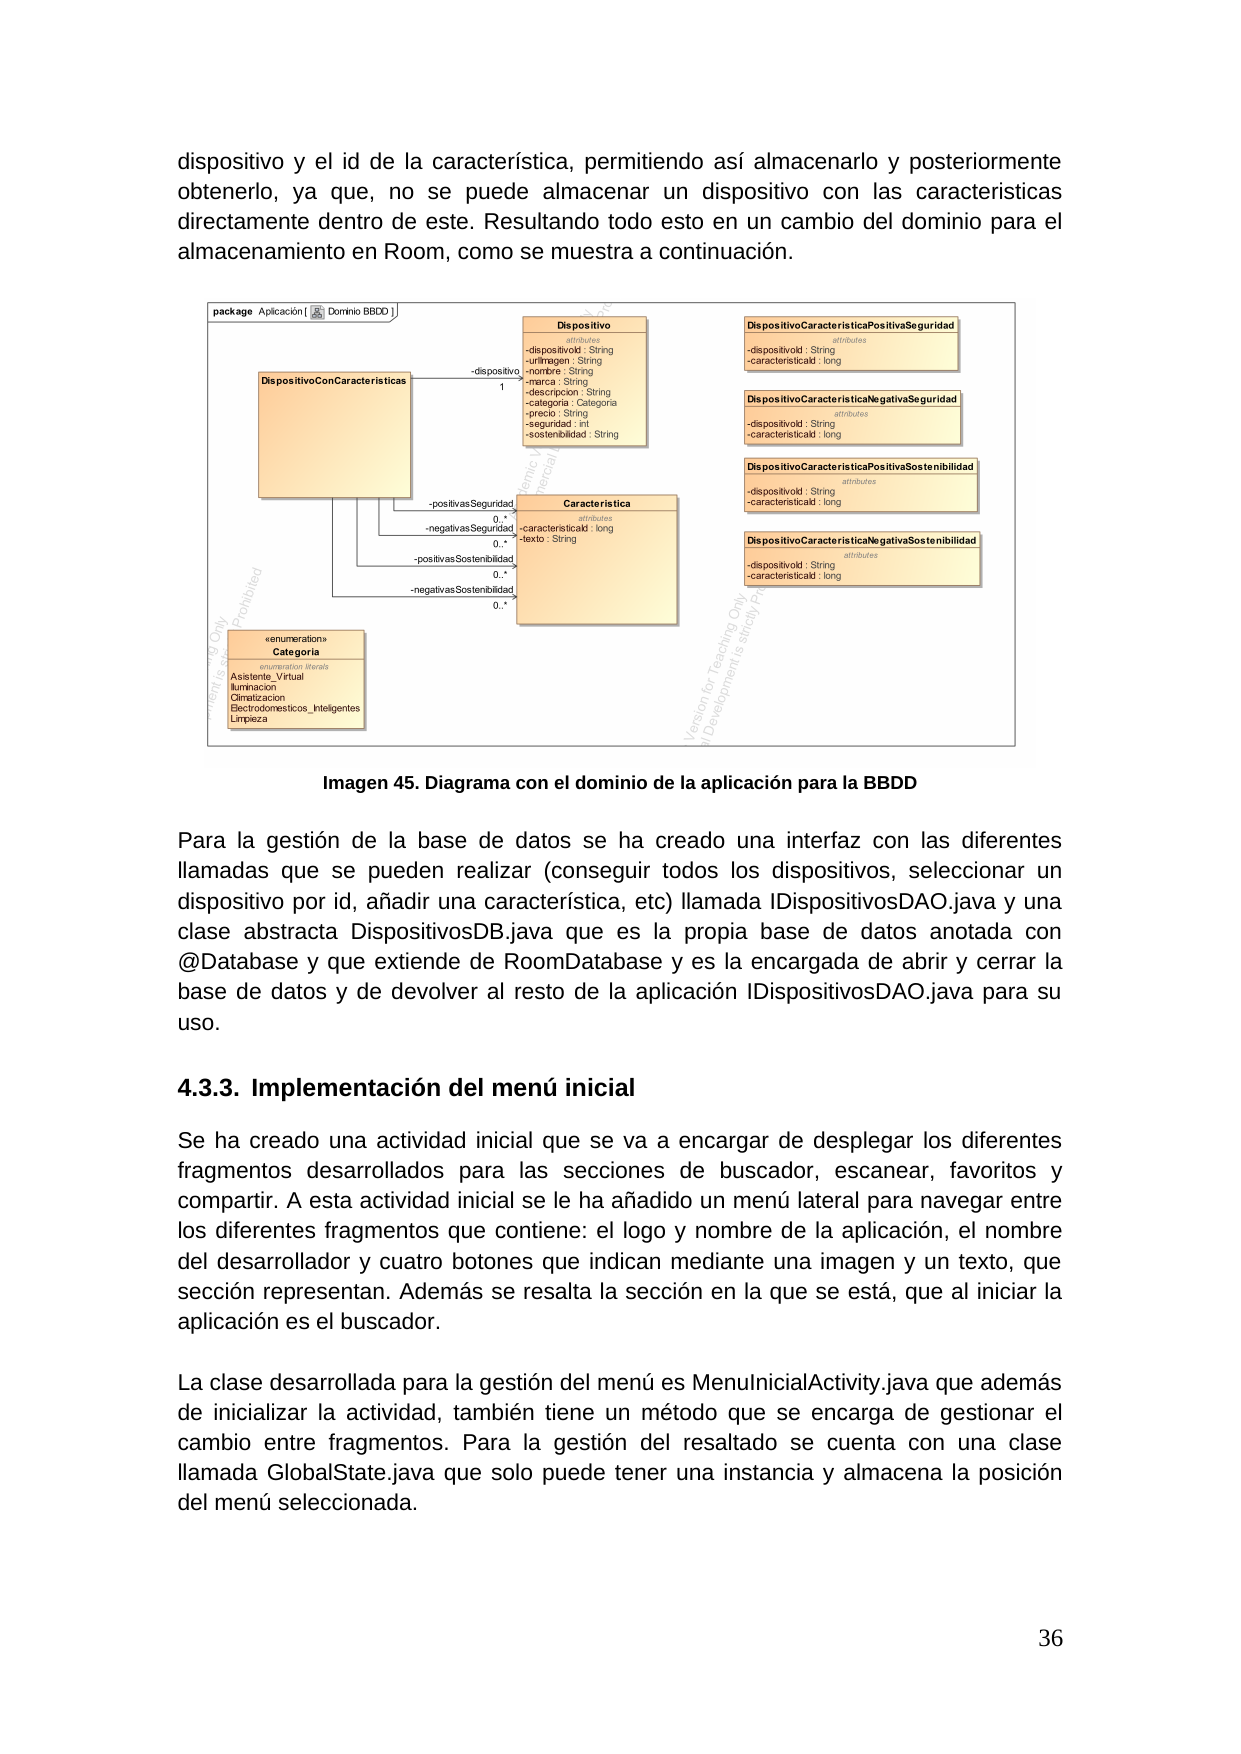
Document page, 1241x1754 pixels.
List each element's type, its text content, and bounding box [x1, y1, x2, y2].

text Se ha creado una actividad inicial que se va a encargar de desplegar los diferentes fragmentos desarrollados para las secciones de buscador, escanear, favoritos y compartir. A esta actividad inicial se le ha añadido un menú lateral para navegar entre los diferentes fragmentos que contiene: el logo y nombre de la aplicación, el nombre del desarrollador y cuatro botones que indican mediante una imagen y un texto, que sección representan. Además se resalta la sección en la que se está, que al iniciar la aplicación es el buscador. [177, 1127, 1063, 1334]
text La clase desarrollada para la gestión del menú es MenuInicialActivity.java que además de inicializar la actividad, también tiene un método que se encarga de gestionar el cambio entre fragmentos. Para la gestión del resaltado se cuenta con una clase llamada GlobalState.java que solo puede tener una instancia y almacena la posición del menú seleccionada. [177, 1368, 1063, 1516]
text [177, 148, 1063, 264]
text Para la gestión de la base de datos se ha creado una interfaz con las diferentes llamadas que se pueden realizar (conseguir todos los dispositivos, seleccionar un dispositivo por id, añadir una característica, etc) llamada IDispositivosDAO.java y una clase abstracta DispositivosDB.java que es la propia base de datos anotada con @Database y que extiende de RoomDatabase y es la encargada de abrir y cerrar la base de datos y de devolver al resto de la aplicación IDispositivosDAO.java para su uso. [177, 827, 1063, 1035]
text Imagen 45. Diagrama con el dominio de la aplicación para la BBDD [177, 772, 1063, 794]
picture [203, 298, 1037, 768]
subtitle Implementación del menú inicial [177, 1073, 1063, 1102]
